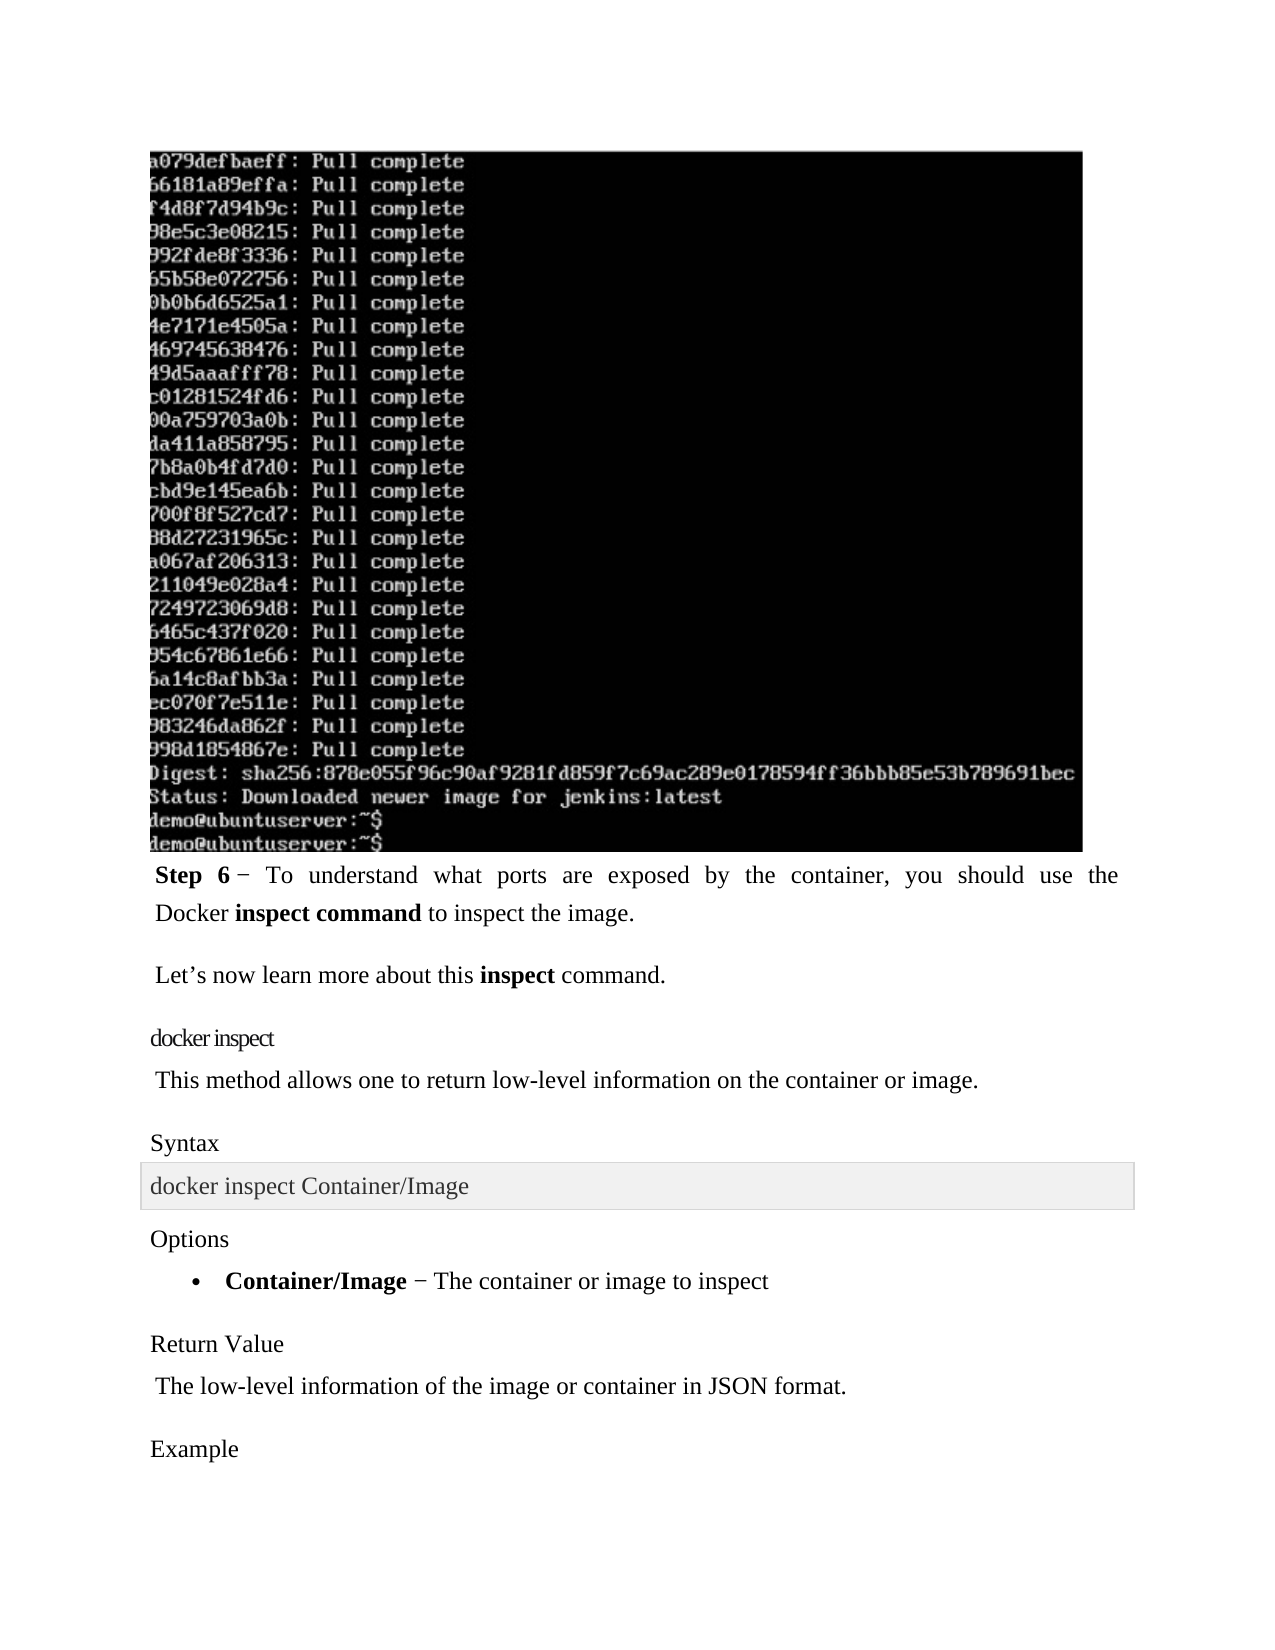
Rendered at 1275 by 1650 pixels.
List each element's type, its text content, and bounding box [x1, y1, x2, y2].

text Let’s now learn more about this inspect command. [155, 952, 1120, 989]
list Container/Image − The container or image to inspect [192, 1258, 1120, 1295]
text docker inspect Container/Image [142, 1163, 1133, 1209]
text docker inspect [150, 1014, 1120, 1052]
text Step 6 − To understand what ports are exposed by the container, you should use the Docker inspect command to inspect the image. [155, 852, 1120, 927]
text Return Value [150, 1320, 1120, 1358]
text Example [150, 1425, 1120, 1463]
text Options [150, 1215, 1120, 1253]
text Syntax [150, 1119, 1120, 1157]
text The low-level information of the image or container in JSON format. [155, 1363, 1120, 1400]
text This method allows one to return low-level information on the container or image. [155, 1057, 1120, 1094]
picture [150, 150, 1083, 852]
